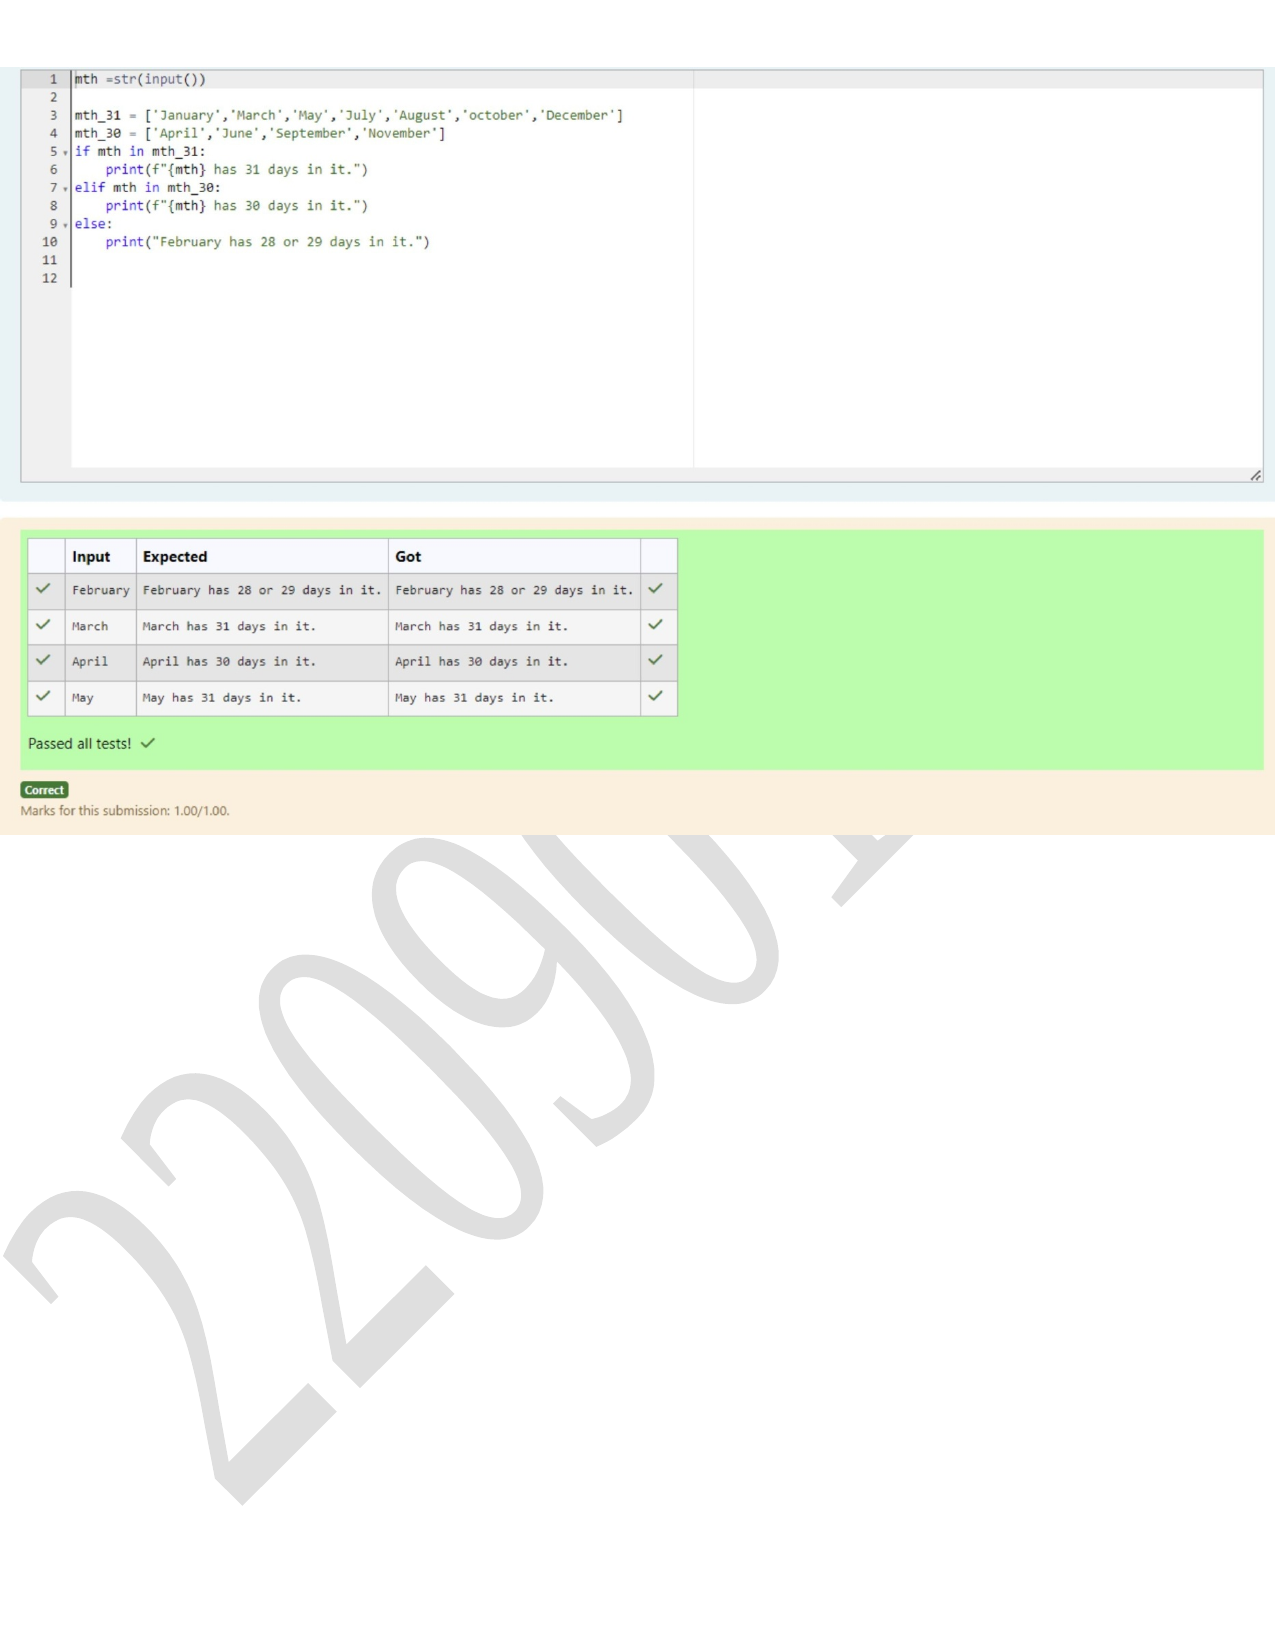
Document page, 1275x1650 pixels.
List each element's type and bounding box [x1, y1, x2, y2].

picture [0, 67, 1275, 835]
